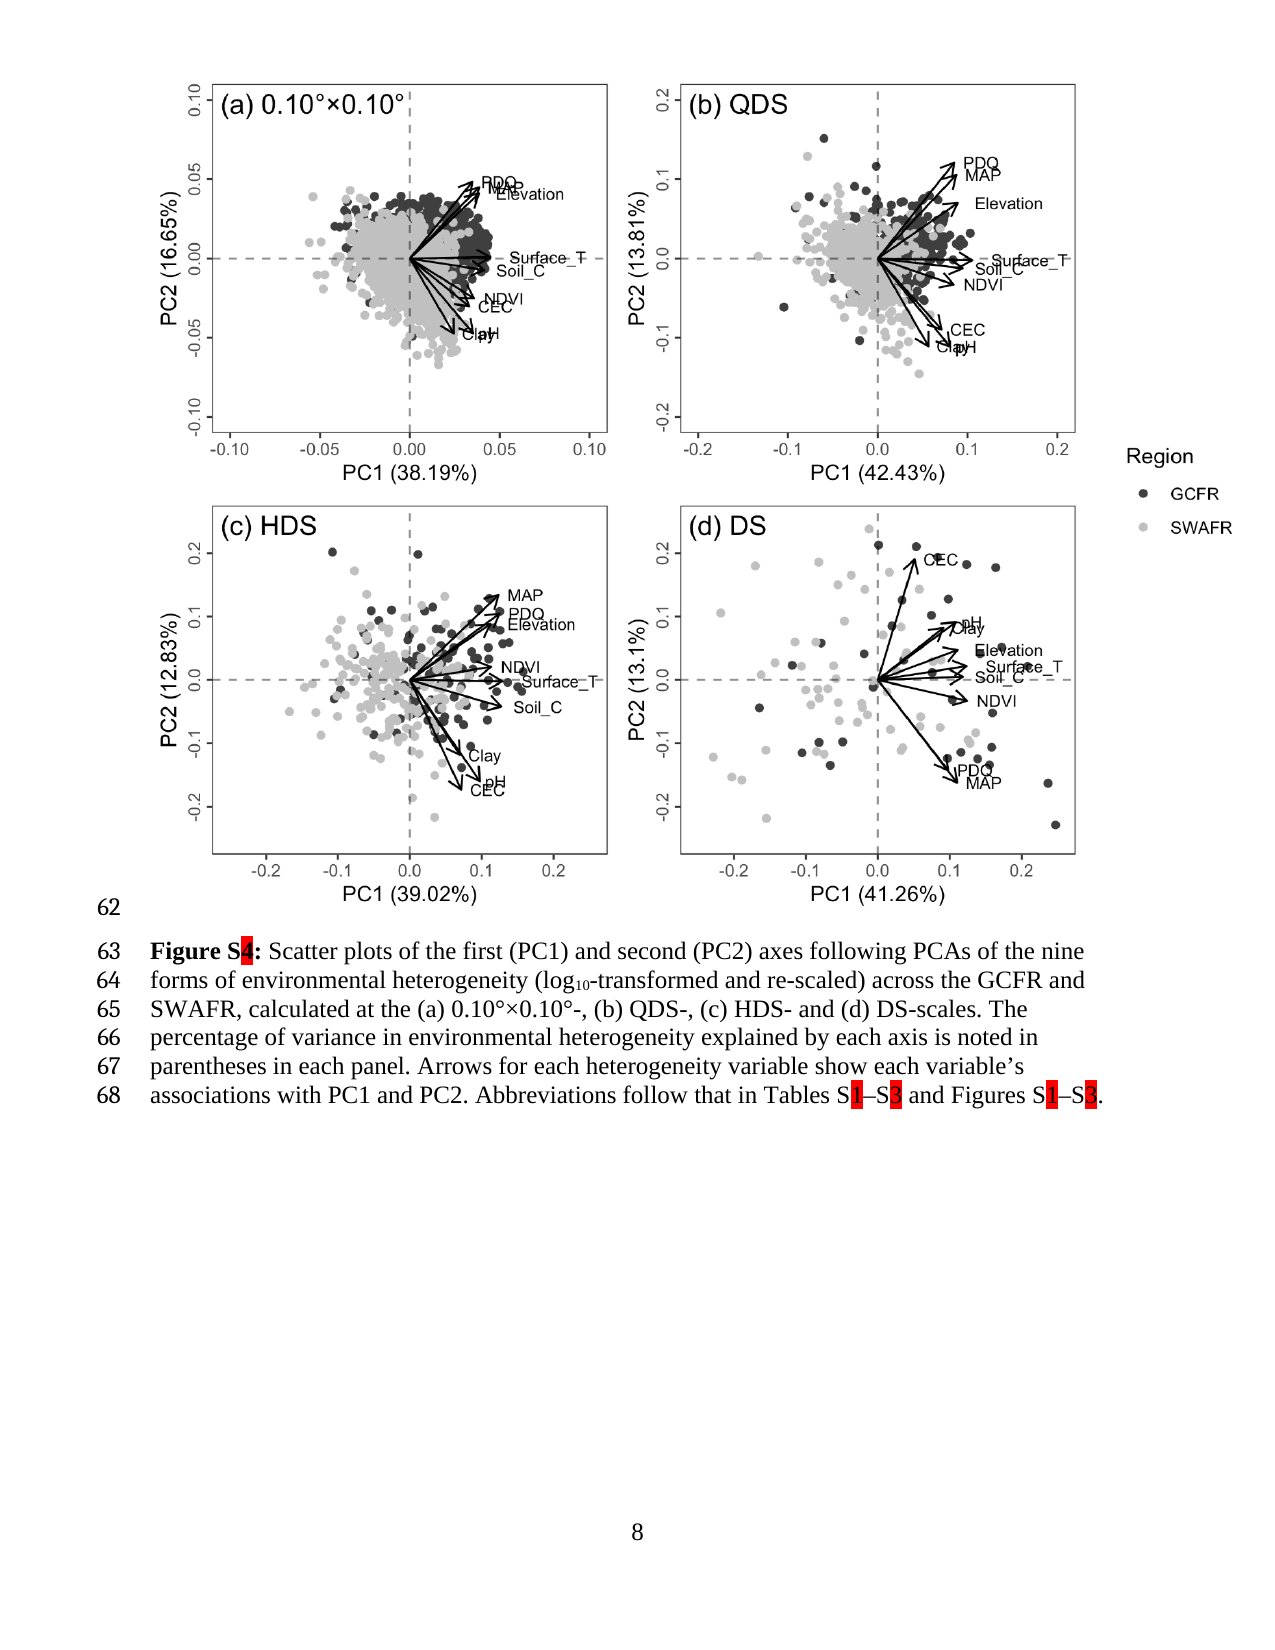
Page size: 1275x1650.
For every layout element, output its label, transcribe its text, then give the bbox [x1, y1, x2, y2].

text Figure S4: Scatter plots of the first (PC1) and second (PC2) axes following PCAs of the nine forms of environmental heterogeneity (log10-transformed and re-scaled) across the GCFR and SWAFR, calculated at the (a) 0.10°×0.10°-, (b) QDS-, (c) HDS- and (d) DS-scales. The percentage of variance in environmental heterogeneity explained by each axis is noted in parentheses in each panel. Arrows for each heterogeneity variable show each variable’s associations with PC1 and PC2. Abbreviations follow that in Tables S1–S3 and Figures S1–S3. [150, 936, 1125, 1109]
picture [150, 73, 1273, 916]
